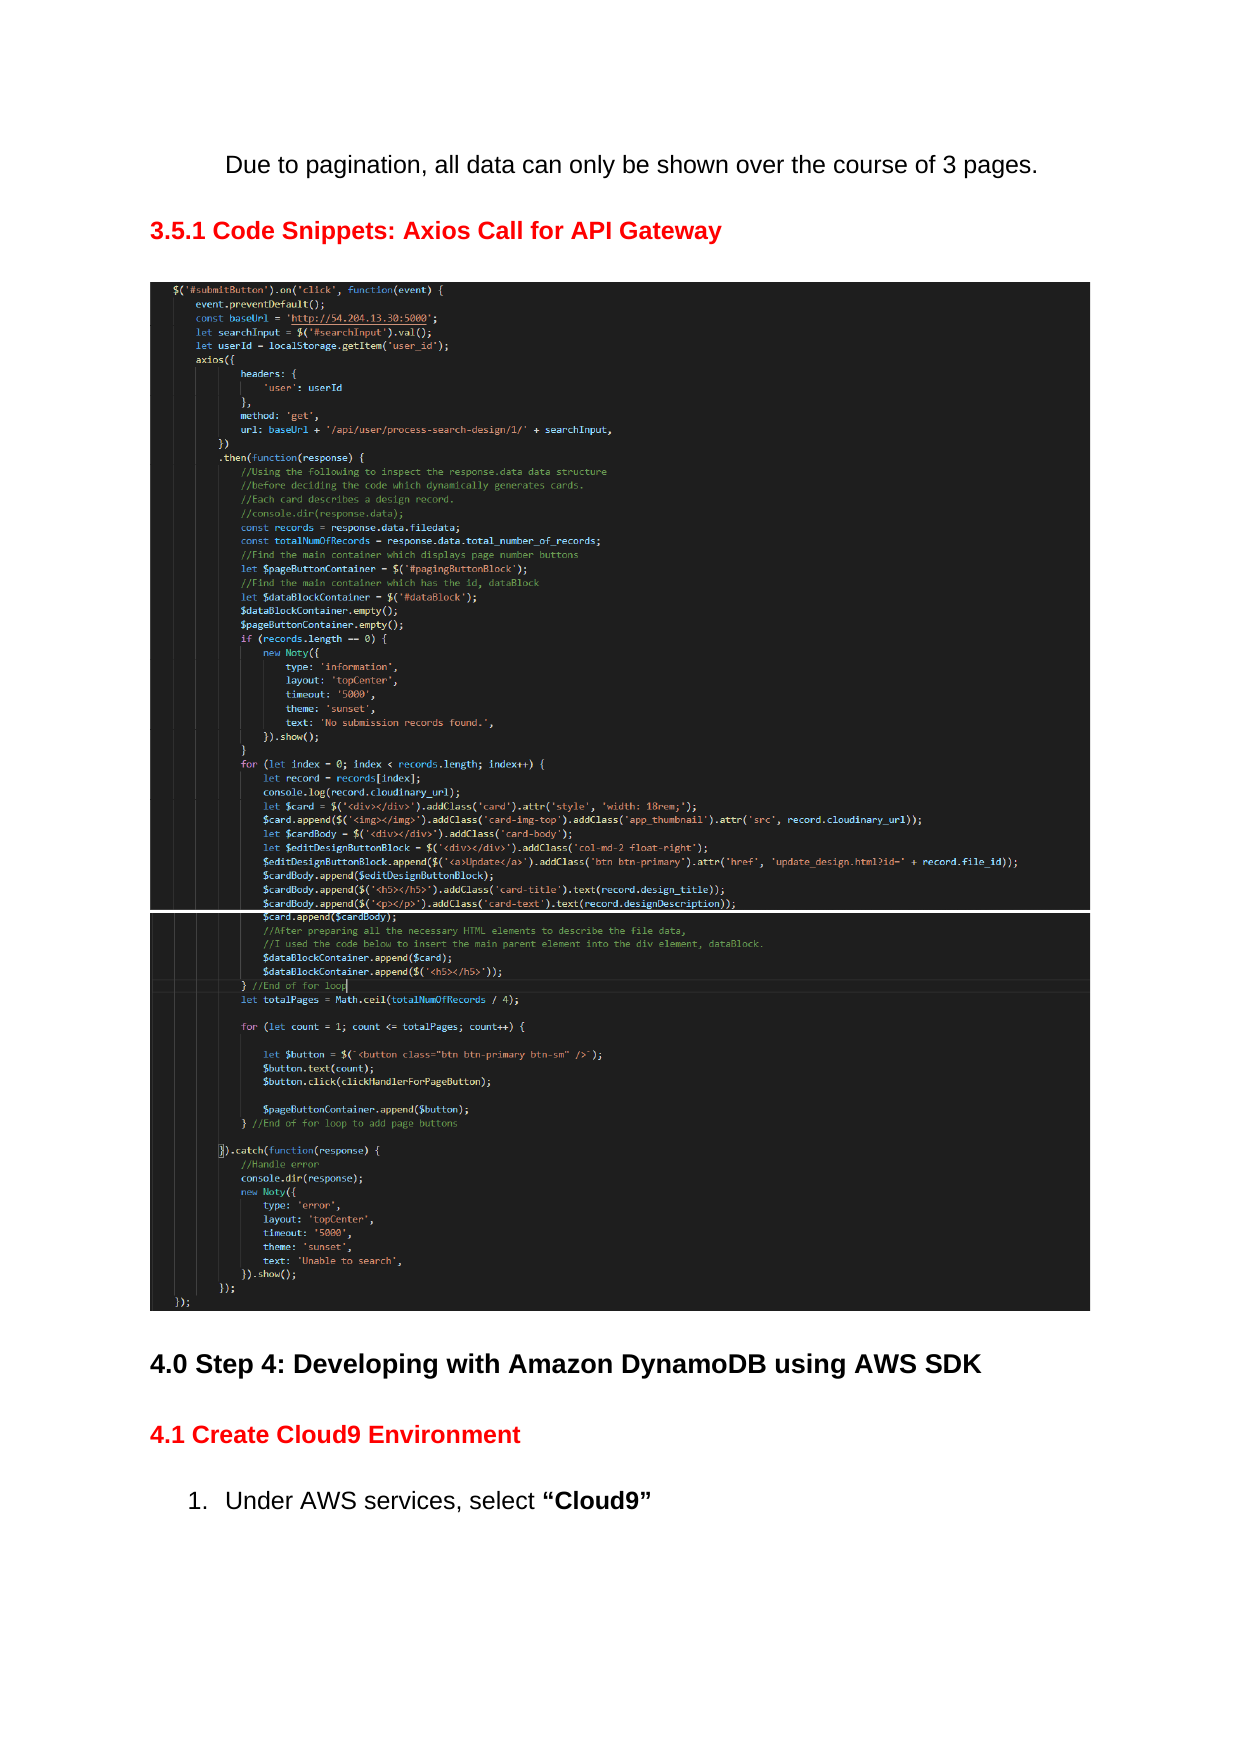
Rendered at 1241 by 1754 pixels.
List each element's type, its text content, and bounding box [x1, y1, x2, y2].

text 4.0 Step 4: Developing with Amazon DynamoDB using AWS SDK [150, 1348, 1090, 1379]
text Due to pagination, all data can only be shown over the course of 3 pages. [225, 150, 1090, 179]
picture [150, 913, 1091, 1311]
text 4.1 Create Cloud9 Environment [150, 1420, 1090, 1448]
text 3.5.1 Code Snippets: Axios Call for API Gateway [150, 216, 1090, 245]
picture [150, 282, 1091, 910]
list Under AWS services, select “Cloud9” [187, 1486, 1090, 1514]
